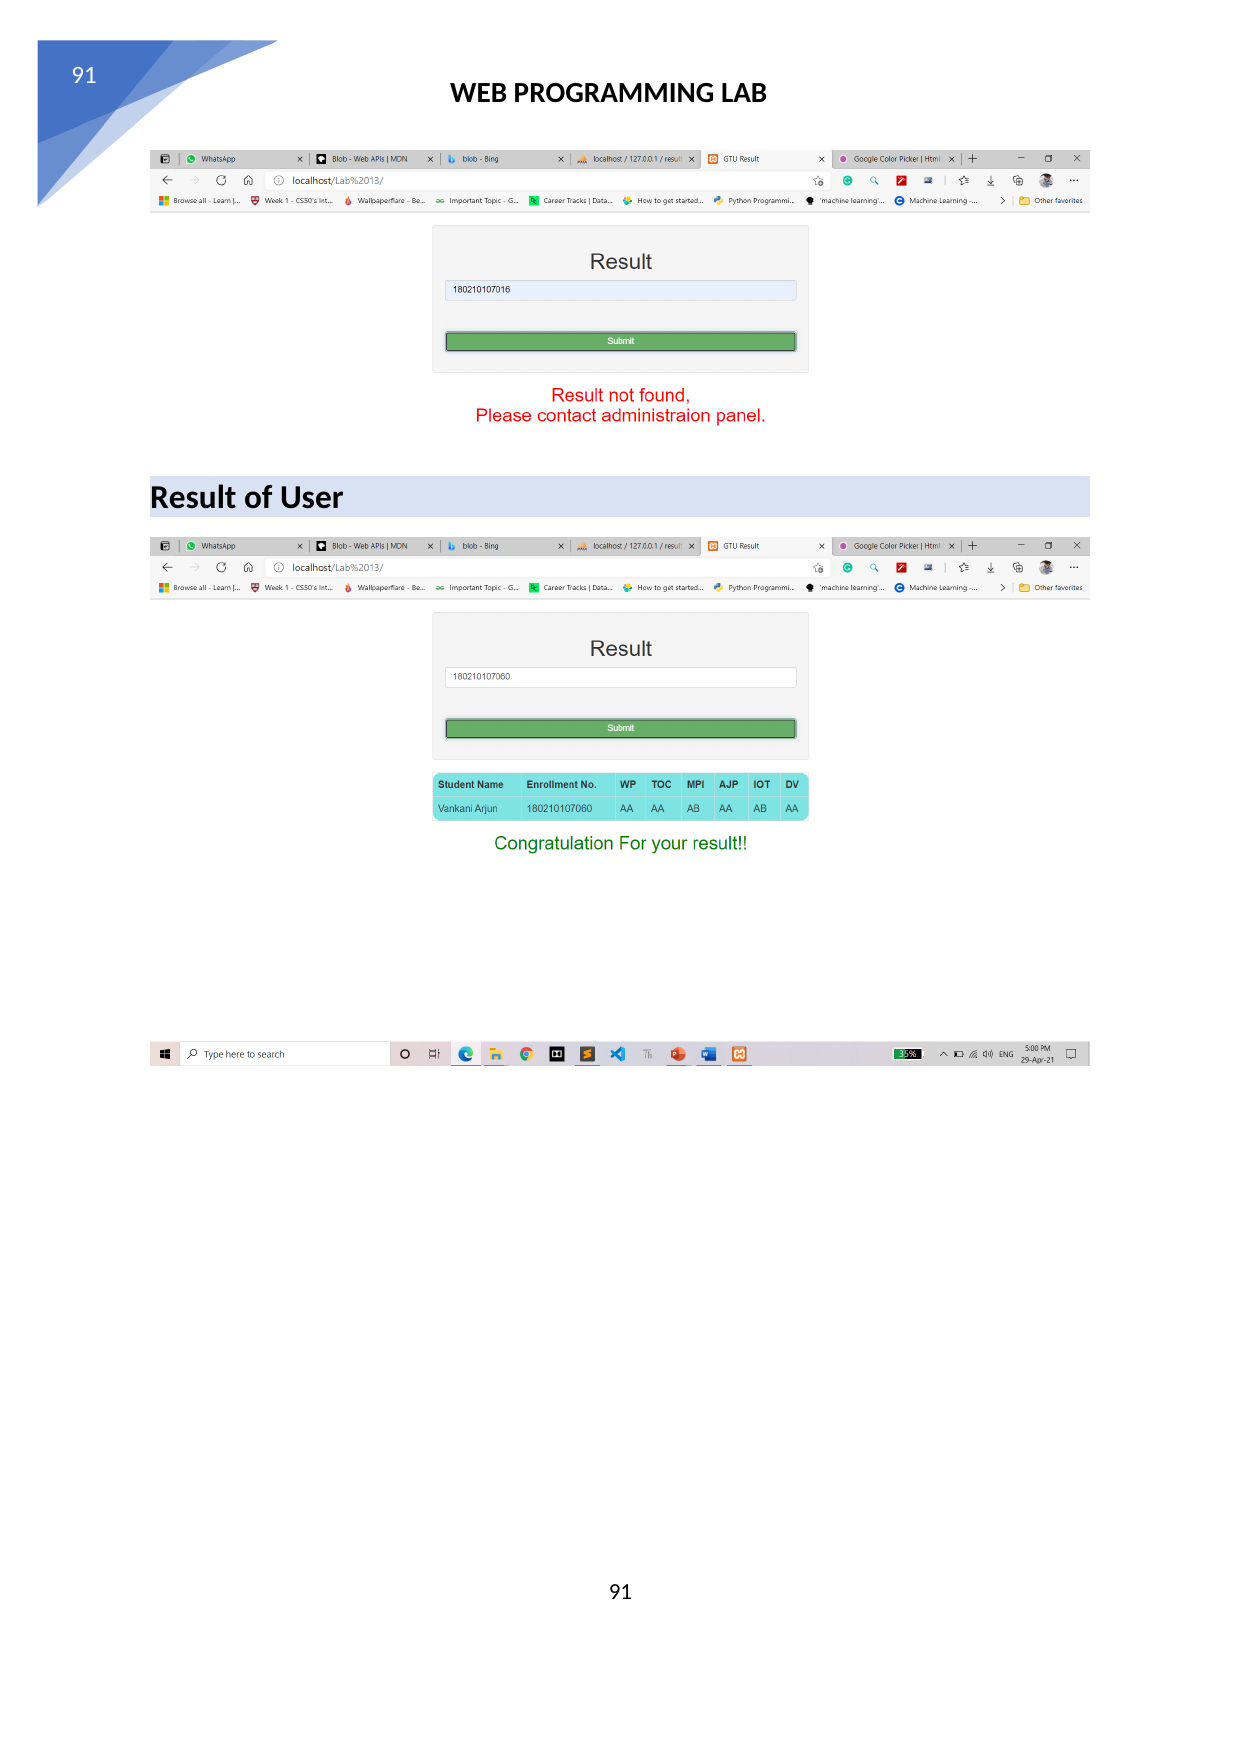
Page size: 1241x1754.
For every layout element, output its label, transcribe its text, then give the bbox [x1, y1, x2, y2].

picture [37, 40, 1091, 458]
text Result of User [150, 476, 1090, 517]
picture [150, 537, 1091, 1066]
